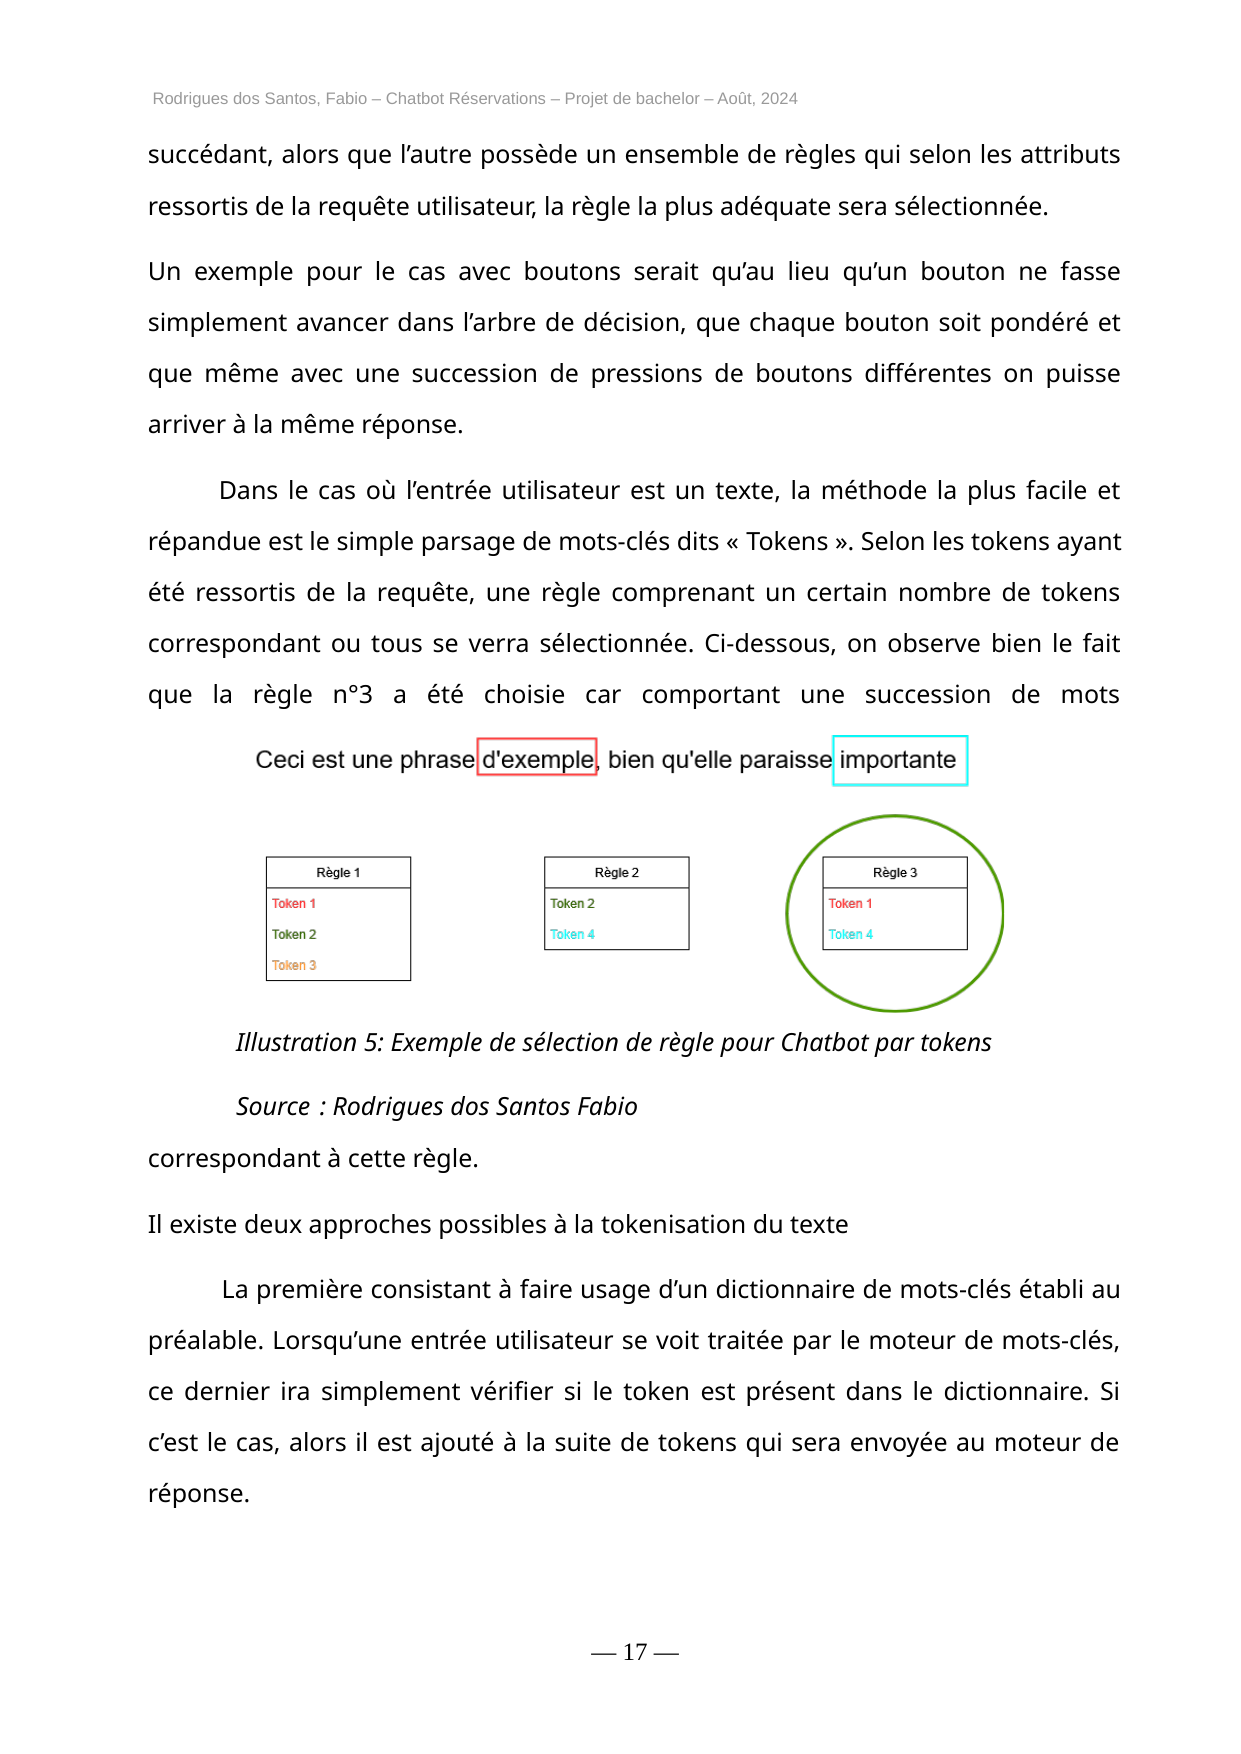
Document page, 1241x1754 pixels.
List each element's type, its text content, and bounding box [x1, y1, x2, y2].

text Un exemple pour le cas avec boutons serait qu’au lieu qu’un bouton ne fasse simplement avancer dans l’arbre de décision, que chaque bouton soit pondéré et que même avec une succession de pressions de boutons différentes on puisse arriver à la même réponse. [148, 254, 1122, 441]
picture [236, 733, 1005, 1012]
text Il existe deux approches possibles à la tokenisation du texte [148, 1206, 1122, 1240]
text La première consistant à faire usage d’un dictionnaire de mots-clés établi au préalable. Lorsqu’une entrée utilisateur se voit traitée par le moteur de mots-clés, ce dernier ira simplement vérifier si le token est présent dans le dictionnaire. Si c’est le cas, alors il est ajouté à la suite de tokens qui sera envoyée au moteur de réponse. [148, 1272, 1122, 1510]
